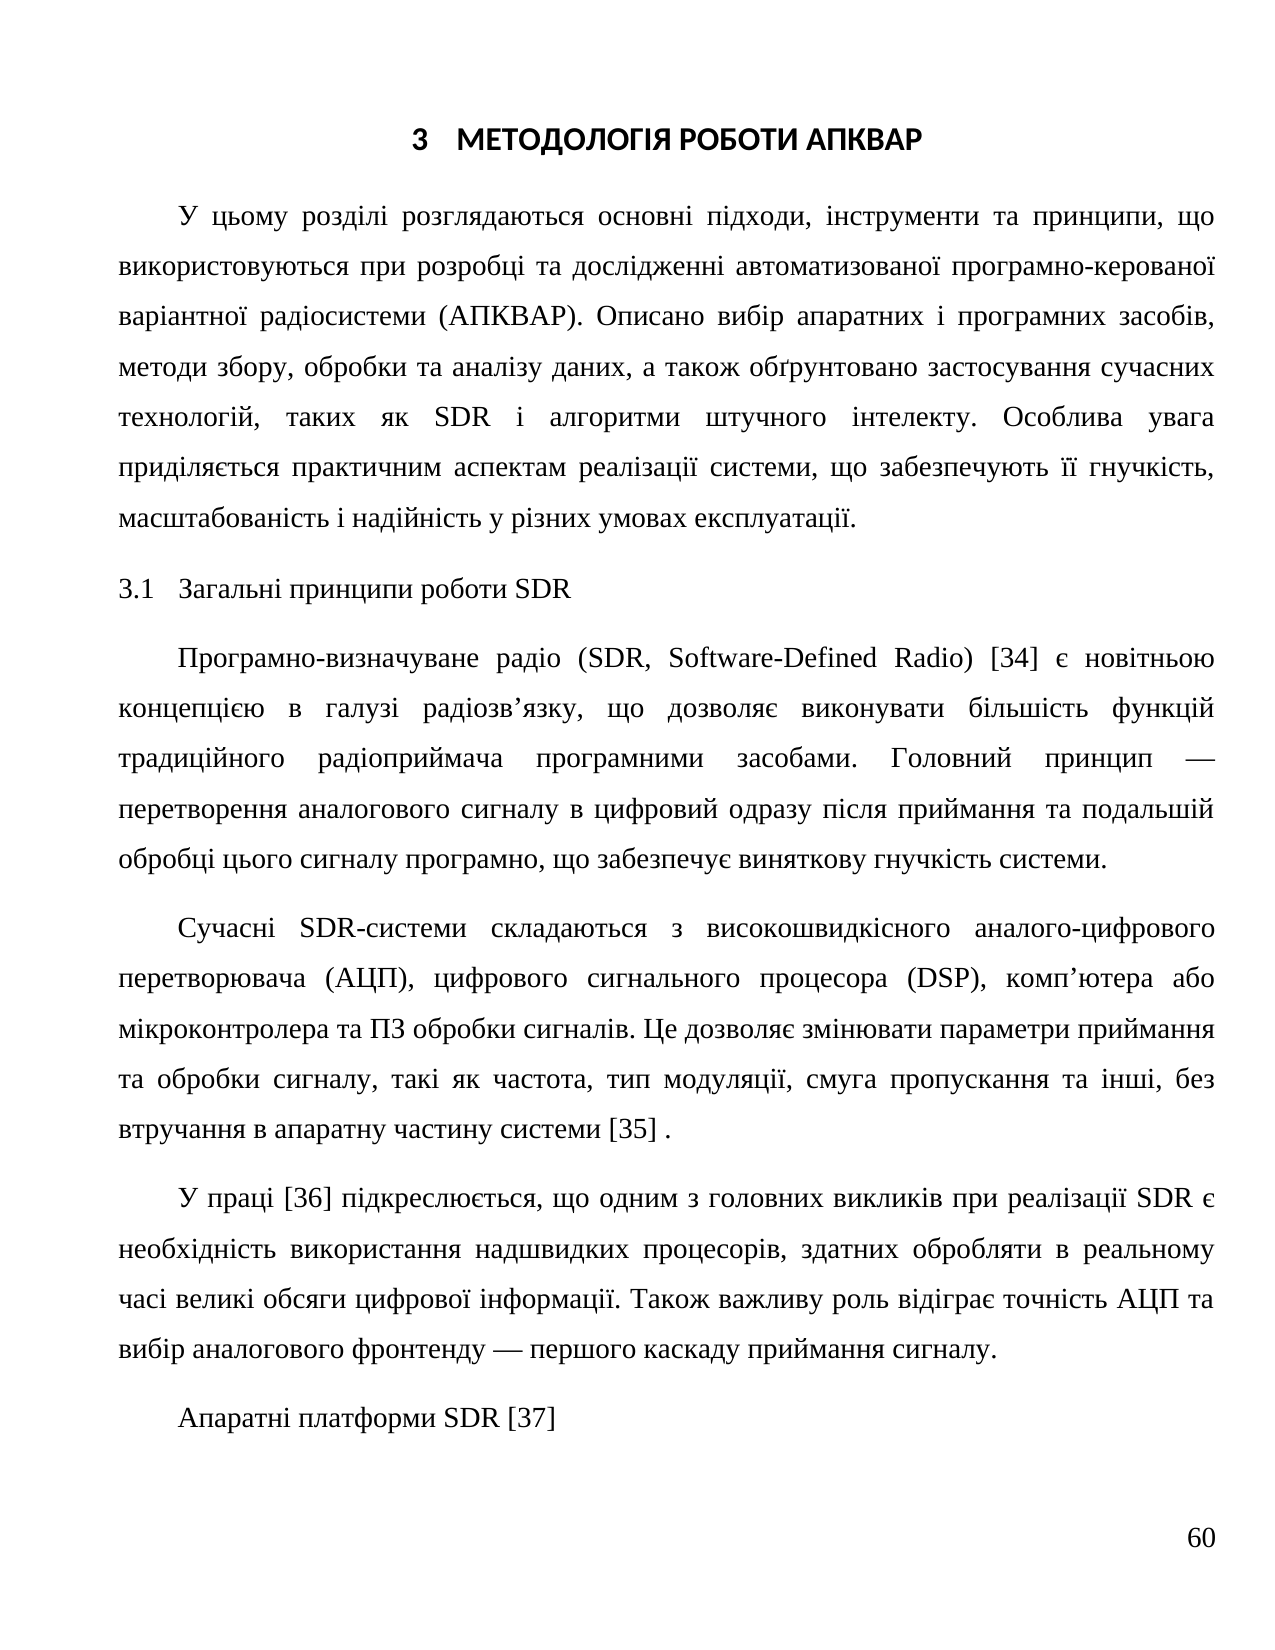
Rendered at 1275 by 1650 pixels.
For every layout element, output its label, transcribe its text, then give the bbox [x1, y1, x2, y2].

subtitle МЕТОДОЛОГІЯ РОБОТИ АПКВАР [118, 118, 1216, 159]
text У праці [36] підкреслюється, що одним з головних викликів при реалізації SDR є необхідність використання надшвидких процесорів, здатних обробляти в реальному часі великі обсяги цифрової інформації. Також важливу роль відіграє точність АЦП та вибір аналогового фронтенду — першого каскаду приймання сигналу. [118, 1181, 1216, 1365]
text У цьому розділі розглядаються основні підходи, інструменти та принципи, що використовуються при розробці та дослідженні автоматизованої програмно-керованої варіантної радіосистеми (АПКВАР). Описано вибір апаратних і програмних засобів, методи збору, обробки та аналізу даних, а також обґрунтовано застосування сучасних технологій, таких як SDR і алгоритми штучного інтелекту. Особлива увага приділяється практичним аспектам реалізації системи, що забезпечують її гнучкість, масштабованість і надійність у різних умовах експлуатації. [118, 198, 1216, 533]
text Програмно-визначуване радіо (SDR, Software-Defined Radio) [34] є новітньою концепцією в галузі радіозв’язку, що дозволяє виконувати більшість функцій традиційного радіоприймача програмними засобами. Головний принцип — перетворення аналогового сигналу в цифровий одразу після приймання та подальшій обробці цього сигналу програмно, що забезпечує виняткову гнучкість системи. [118, 640, 1216, 875]
text Апаратні платформи SDR [37] [118, 1401, 1216, 1434]
subtitle Загальні принципи роботи SDR [118, 571, 1216, 604]
text Сучасні SDR-системи складаються з високошвидкісного аналого-цифрового перетворювача (АЦП), цифрового сигнального процесора (DSP), комп’ютера або мікроконтролера та ПЗ обробки сигналів. Це дозволяє змінювати параметри приймання та обробки сигналу, такі як частота, тип модуляції, смуга пропускання та інші, без втручання в апаратну частину системи [35] . [118, 910, 1216, 1145]
